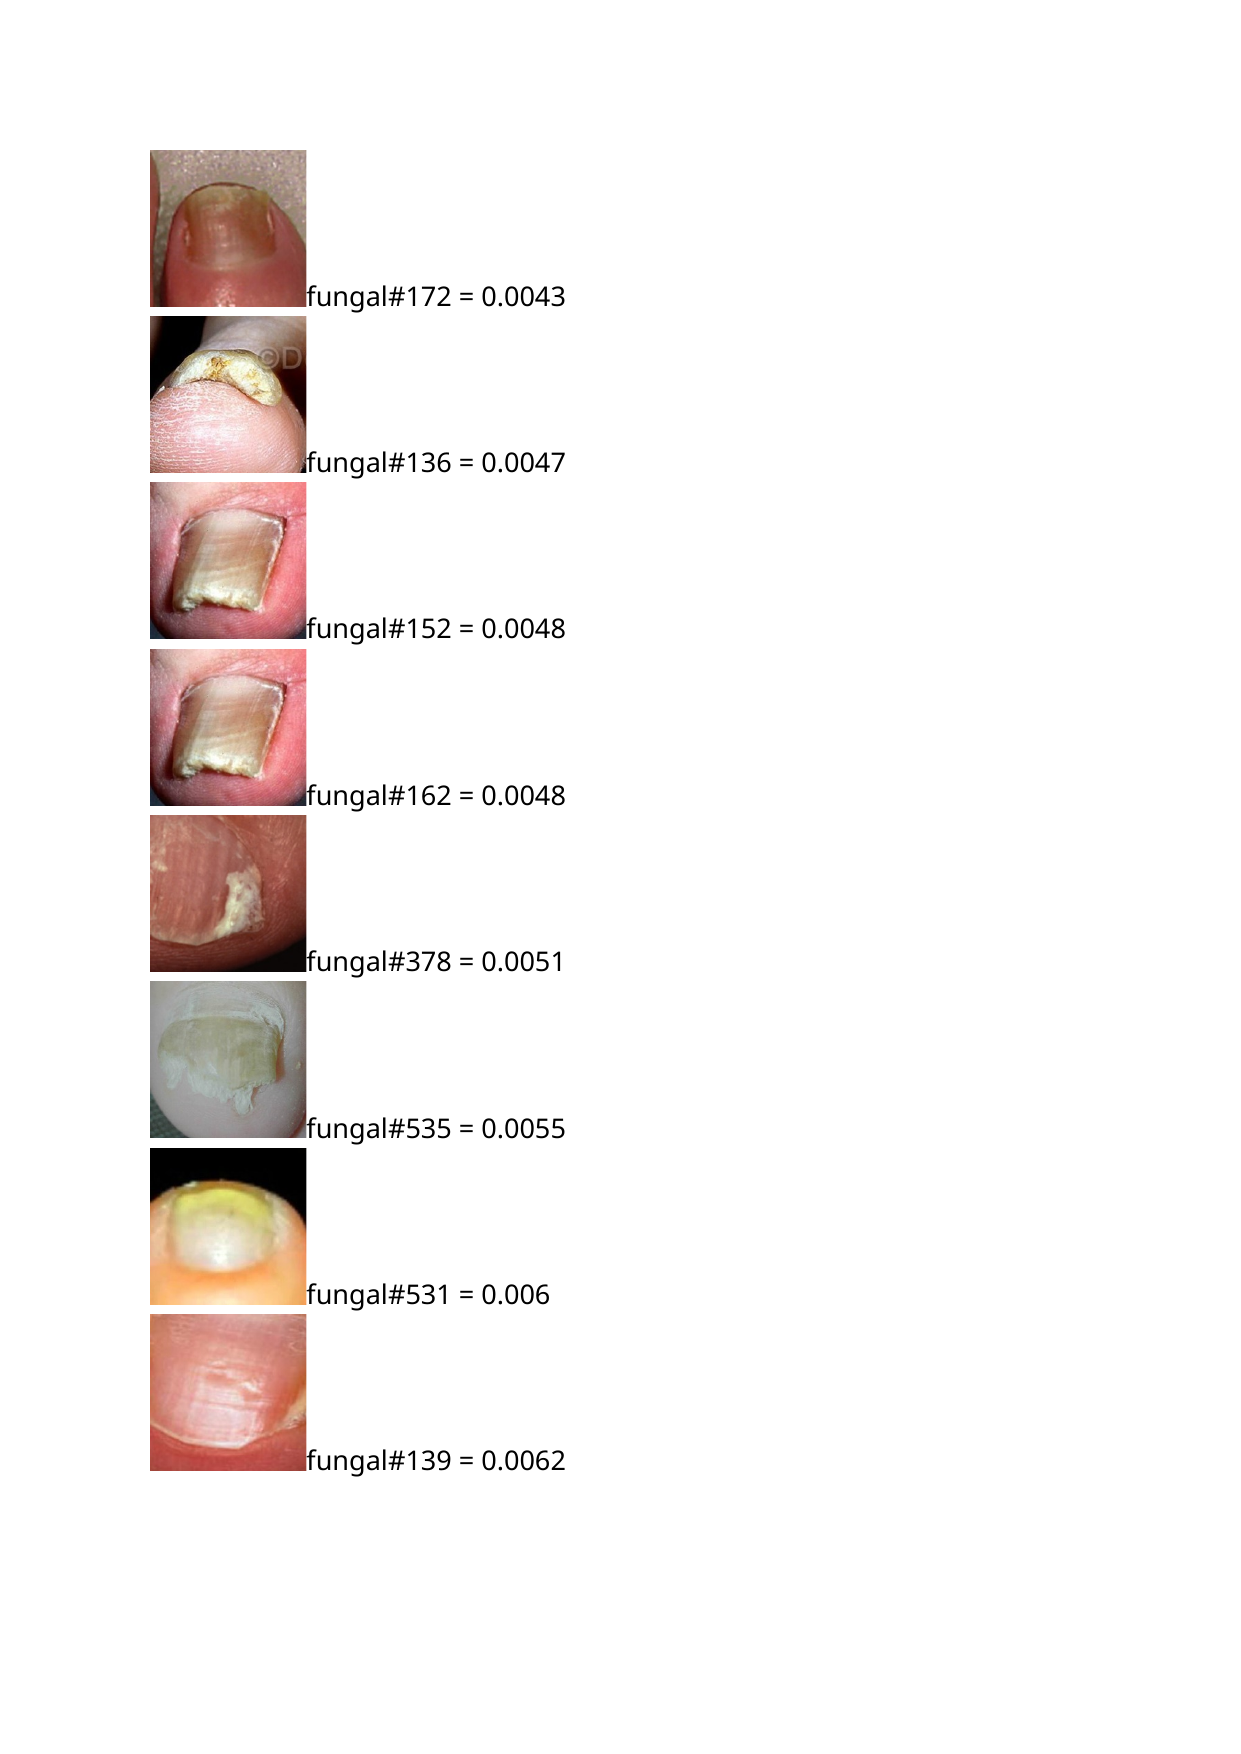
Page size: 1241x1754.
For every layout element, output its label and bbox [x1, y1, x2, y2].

picture [150, 316, 307, 473]
picture [150, 815, 307, 972]
picture [150, 482, 307, 639]
text [150, 150, 1090, 1479]
picture [150, 649, 307, 806]
picture [150, 150, 307, 307]
picture [150, 1314, 307, 1471]
picture [150, 1148, 307, 1305]
picture [150, 981, 307, 1138]
